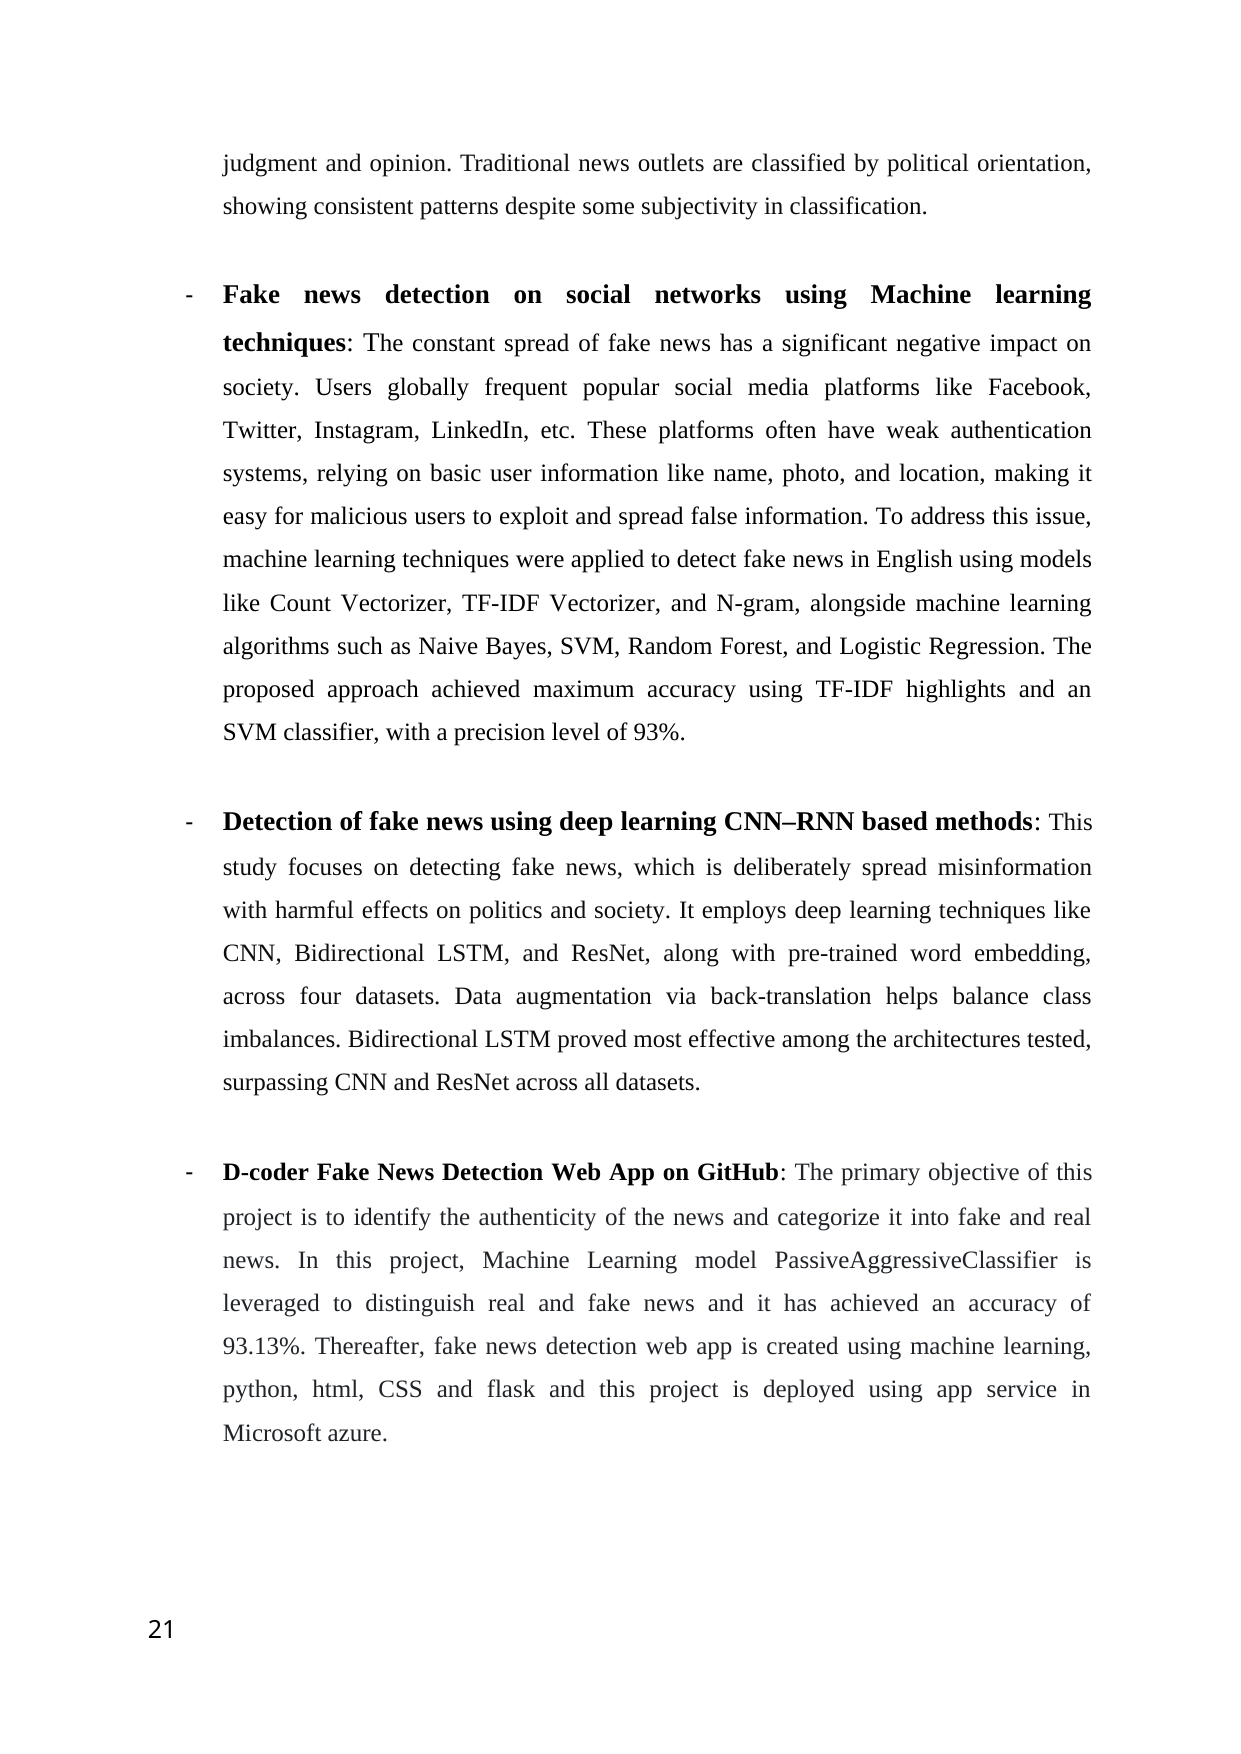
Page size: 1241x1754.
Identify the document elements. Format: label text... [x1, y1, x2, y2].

list D-coder Fake News Detection Web App on GitHub: The primary objective of this project is to identify the authenticity of the news and categorize it into fake and real news. In this project, Machine Learning model PassiveAggressiveClassifier is leveraged to distinguish real and fake news and it has achieved an accuracy of 93.13%. Thereafter, fake news detection web app is created using machine learning, python, html, CSS and flask and this project is deployed using app service in Microsoft azure. [185, 1154, 1093, 1446]
list Detection of fake news using deep learning CNN–RNN based methods: This study focuses on detecting fake news, which is deliberately spread misinformation with harmful effects on politics and society. It employs deep learning techniques like CNN, Bidirectional LSTM, and ResNet, along with pre-trained word embedding, across four datasets. Data augmentation via back-translation helps balance class imbalances. Bidirectional LSTM proved most effective among the architectures tested, surpassing CNN and ResNet across all datasets. [185, 803, 1093, 1096]
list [185, 148, 1093, 219]
list Fake news detection on social networks using Machine learning techniques: The constant spread of fake news has a significant negative impact on society. Users globally frequent popular social media platforms like Facebook, Twitter, Instagram, LinkedIn, etc. These platforms often have weak authentication systems, relying on basic user information like name, photo, and location, making it easy for malicious users to exploit and spread false information. To address this issue, machine learning techniques were applied to detect fake news in English using models like Count Vectorizer, TF-IDF Vectorizer, and N-gram, alongside machine learning algorithms such as Naive Bayes, SVM, Random Forest, and Logistic Regression. The proposed approach achieved maximum accuracy using TF-IDF highlights and an SVM classifier, with a precision level of 93%. [185, 277, 1093, 746]
